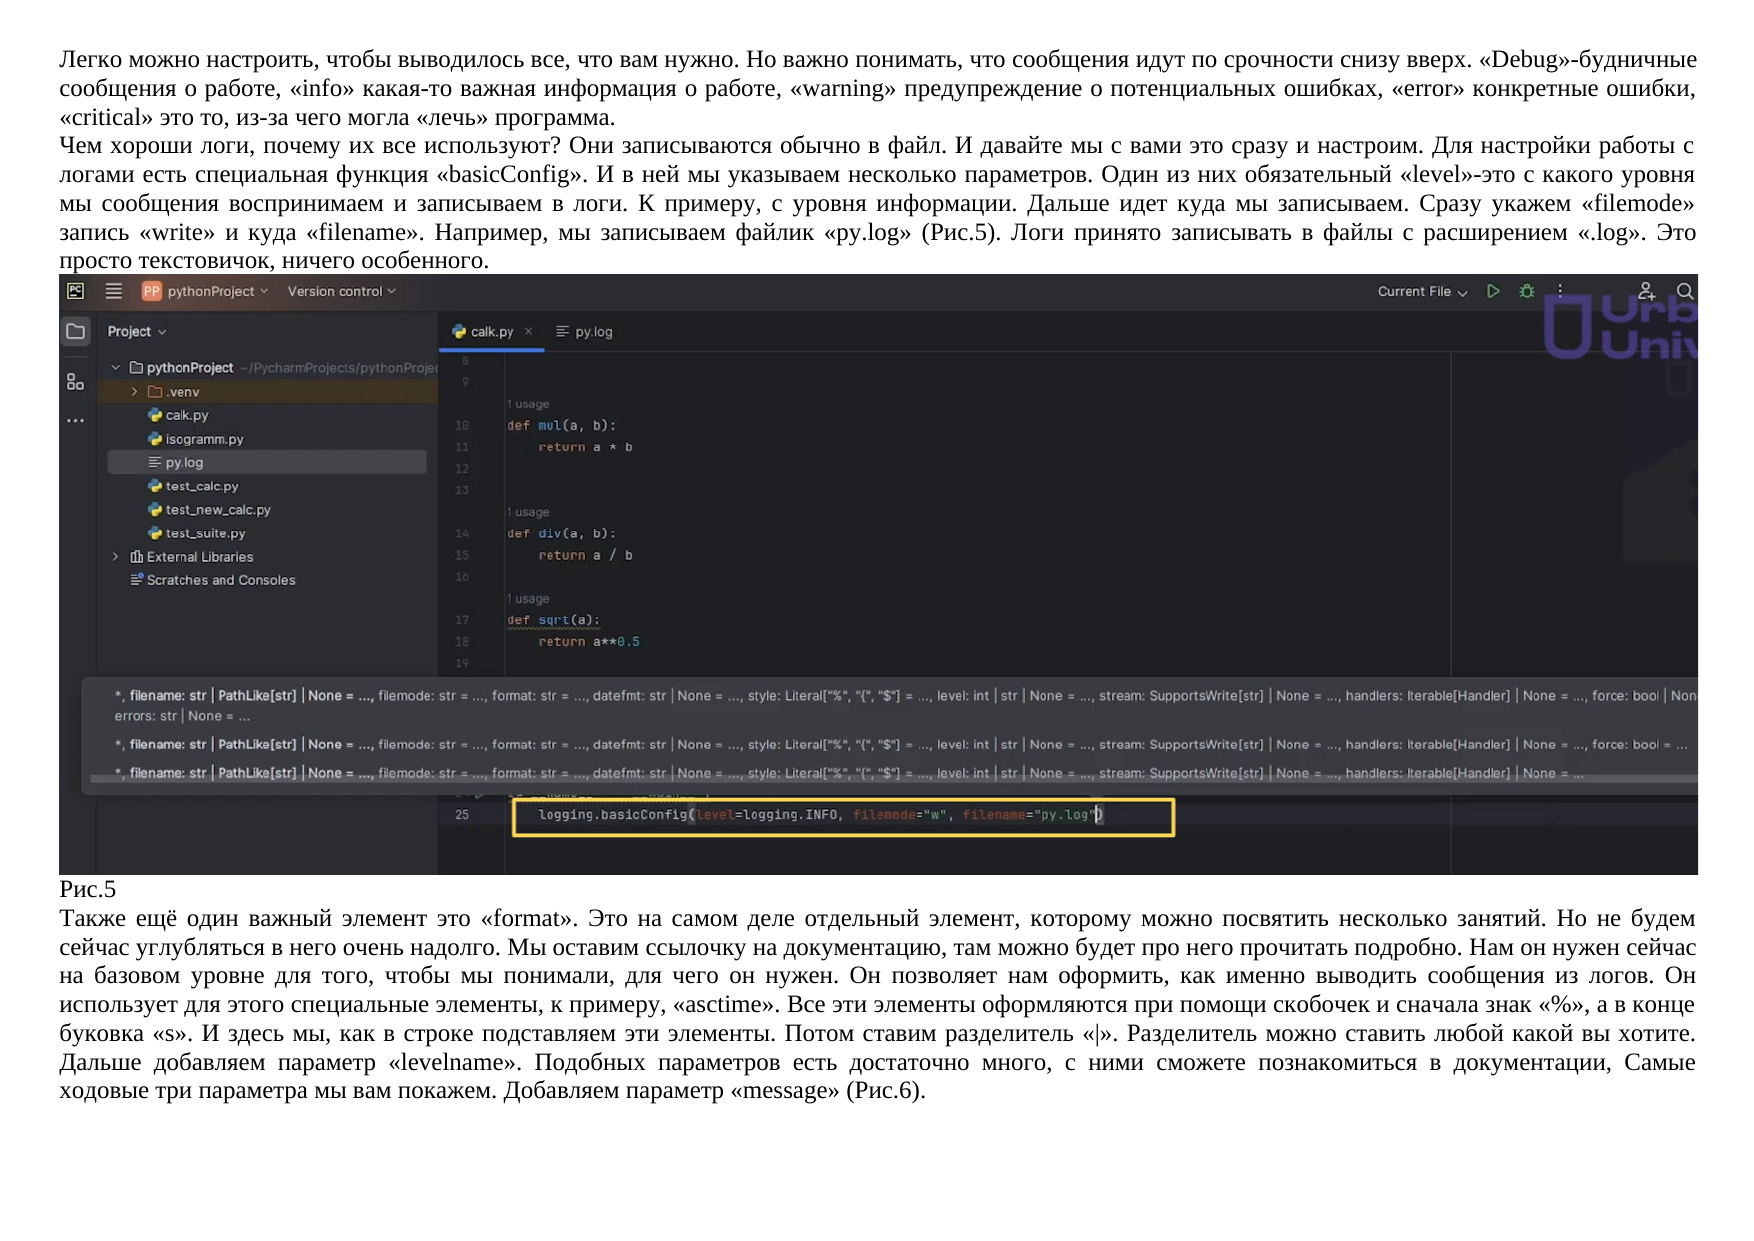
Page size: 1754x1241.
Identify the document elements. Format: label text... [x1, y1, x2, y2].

text Легко можно настроить, чтобы выводилось все, что вам нужно. Но важно понимать, что сообщения идут по срочности снизу вверх. «Debug»-будничные сообщения о работе, «info» какая-то важная информация о работе, «warning» предупреждение о потенциальных ошибках, «error» конкретные ошибки, «critical» это то, из-за чего могла «лечь» программа. [59, 44, 1698, 131]
text Рис.5 [59, 875, 1698, 903]
text Также ещё один важный элемент это «format». Это на самом деле отдельный элемент, которому можно посвятить несколько занятий. Но не будем сейчас углубляться в него очень надолго. Мы оставим ссылочку на документацию, там можно будет про него прочитать подробно. Нам он нужен сейчас на базовом уровне для того, чтобы мы понимали, для чего он нужен. Он позволяет нам оформить, как именно выводить сообщения из логов. Он использует для этого специальные элементы, к примеру, «asctime». Все эти элементы оформляются при помощи скобочек и сначала знак «%», а в конце буковка «s». И здесь мы, как в строке подставляем эти элементы. Потом ставим разделитель «|». Разделитель можно ставить любой какой вы хотите. Дальше добавляем параметр «levelname». Подобных параметров есть достаточно много, с ними сможете познакомиться в документации, Самые ходовые три параметра мы вам покажем. Добавляем параметр «message» (Рис.6). [59, 903, 1698, 1104]
text Чем хороши логи, почему их все используют? Они записываются обычно в файл. И давайте мы с вами это сразу и настроим. Для настройки работы с логами есть специальная функция «basicConfig». И в ней мы указываем несколько параметров. Один из них обязательный «level»-это с какого уровня мы сообщения воспринимаем и записываем в логи. К примеру, с уровня информации. Дальше идет куда мы записываем. Сразу укажем «filemode» запись «write» и куда «filename». Например, мы записываем файлик «py.log» (Рис.5). Логи принято записывать в файлы с расширением «.log». Это просто текстовичок, ничего особенного. [59, 131, 1698, 274]
picture [59, 274, 1699, 875]
